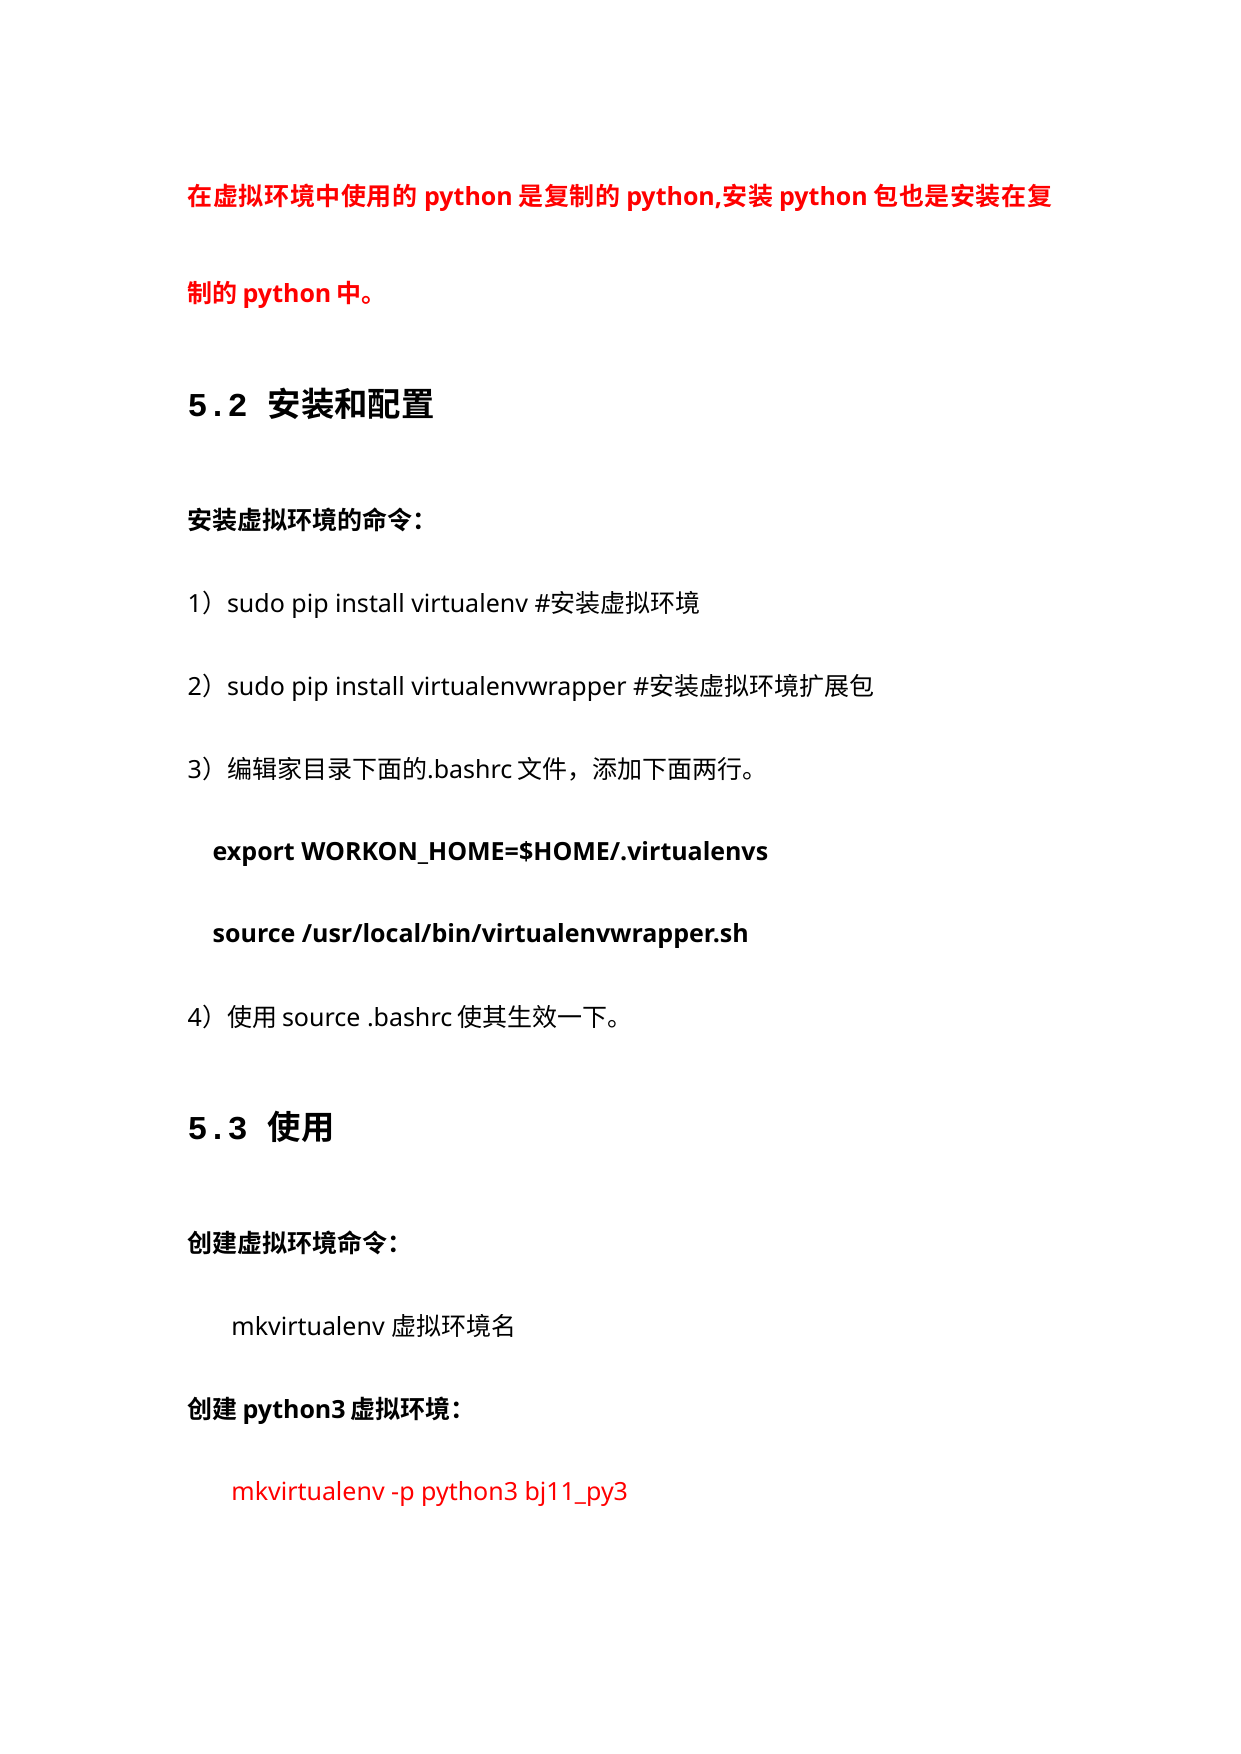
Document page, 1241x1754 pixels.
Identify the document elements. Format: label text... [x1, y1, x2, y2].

text mkvirtualenv -p python3 bj11_py3 [187, 1459, 1053, 1524]
text 在虚拟环境中使用的python是复制的python,安装python包也是安装在复制的python中。 [187, 162, 1053, 324]
subtitle 5.2 安装和配置 [187, 370, 1053, 435]
text 2）sudo pip install virtualenvwrapper #安装虚拟环境扩展包 [187, 652, 1053, 717]
text export WORKON_HOME=$HOME/.virtualenvs [212, 819, 1053, 884]
subtitle 5.3 使用 [187, 1093, 1053, 1158]
text mkvirtualenv 虚拟环境名 [187, 1292, 1053, 1357]
text source /usr/local/bin/virtualenvwrapper.sh [212, 901, 1053, 966]
text 创建python3虚拟环境： [187, 1376, 1053, 1441]
text 1）sudo pip install virtualenv #安装虚拟环境 [187, 569, 1053, 634]
text 创建虚拟环境命令： [187, 1209, 1053, 1274]
text 4）使用source .bashrc使其生效一下。 [187, 983, 1053, 1048]
text 安装虚拟环境的命令： [187, 486, 1053, 551]
text 3）编辑家目录下面的.bashrc文件，添加下面两行。 [187, 736, 1053, 801]
